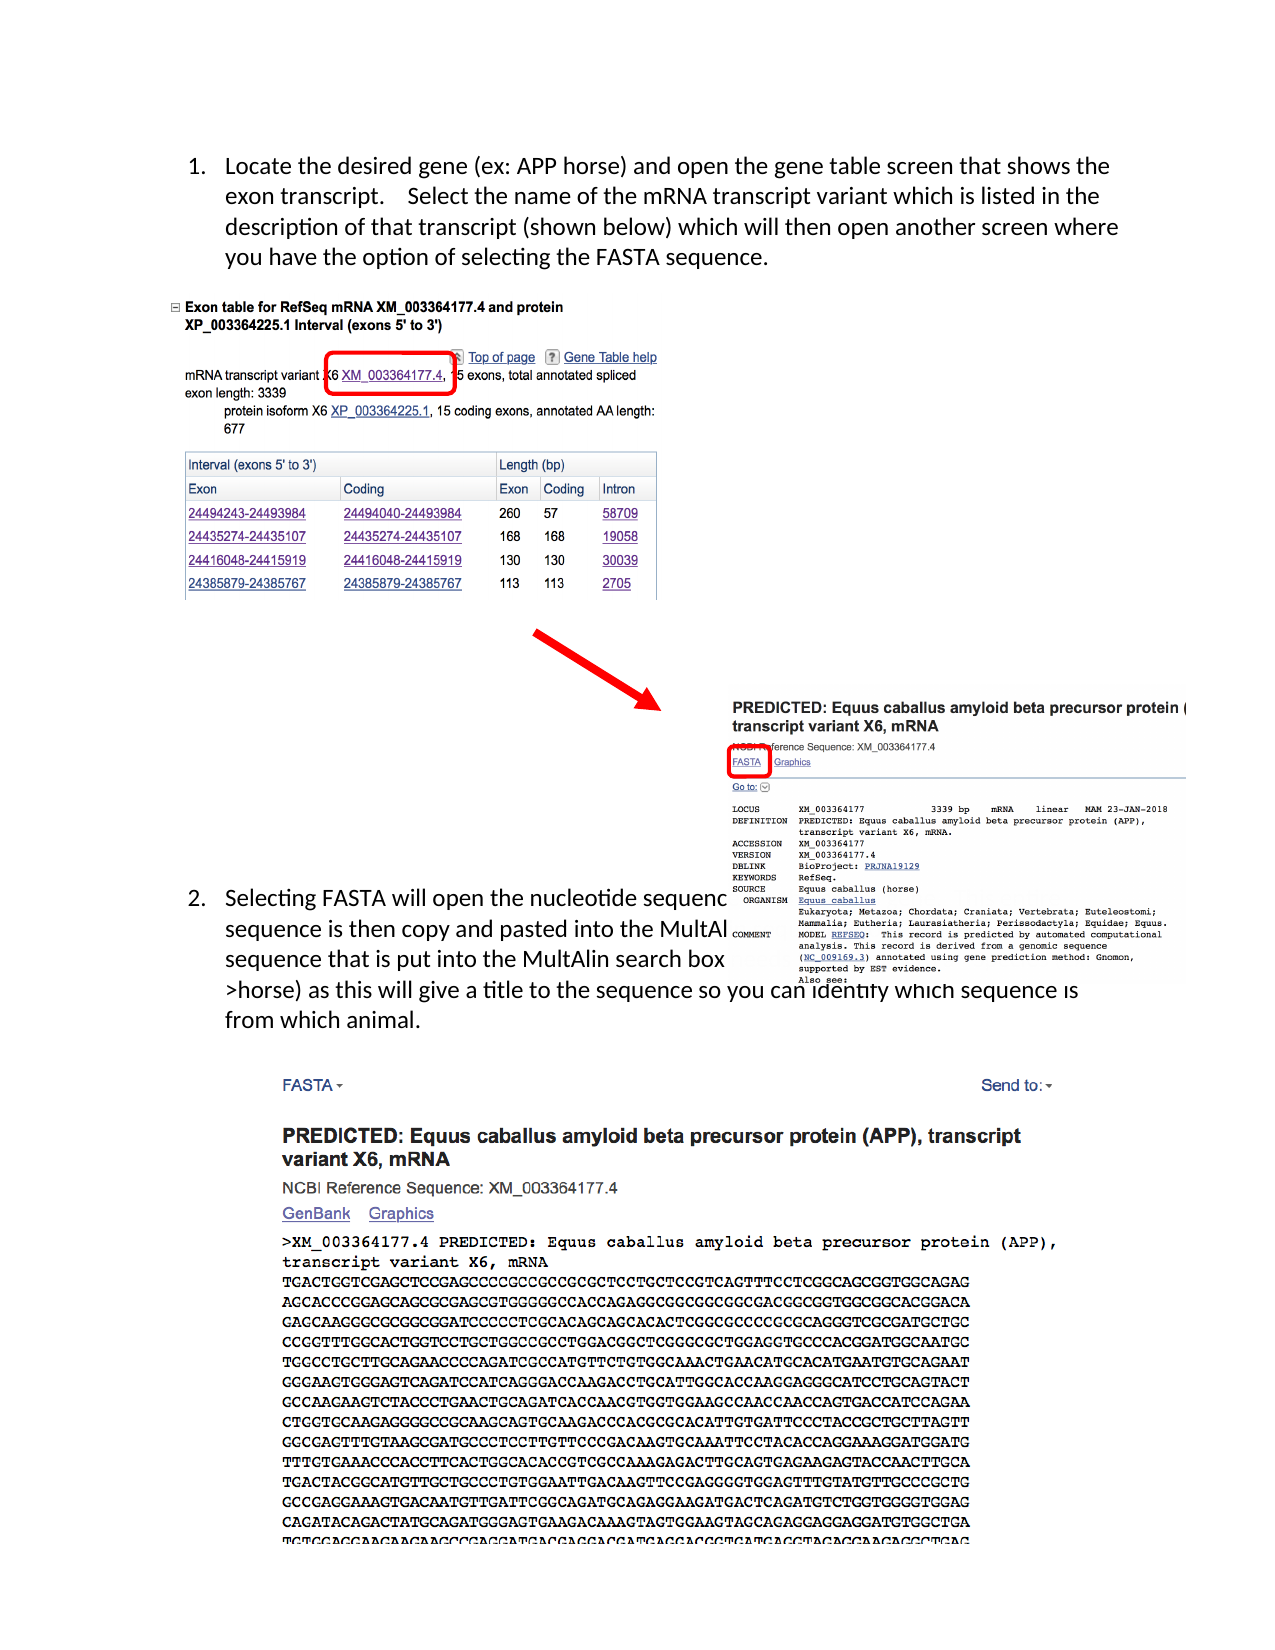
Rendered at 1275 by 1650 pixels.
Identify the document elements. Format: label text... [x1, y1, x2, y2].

list Locate the desired gene (ex: APP horse) and open the gene table screen that shows the exon transcript. Select the name of the mRNA transcript variant which is listed in the description of that transcript (shown below) which will then open another screen where you have the option of selecting the FASTA sequence. [187, 150, 1125, 272]
picture [728, 684, 1186, 984]
picture [731, 749, 767, 774]
list Selecting FASTA will open the nucleotide sequence for the entire gene. This entire sequence is then copy and pasted into the MultAlin sequence box. Each individual sequence that is put into the MultAlin search box needs to be led with a >Species (ex: >horse) as this will give a title to the sequence so you can identify which sequence is from which animal. [187, 882, 1125, 1035]
picture [269, 1063, 1062, 1544]
picture [165, 293, 662, 600]
